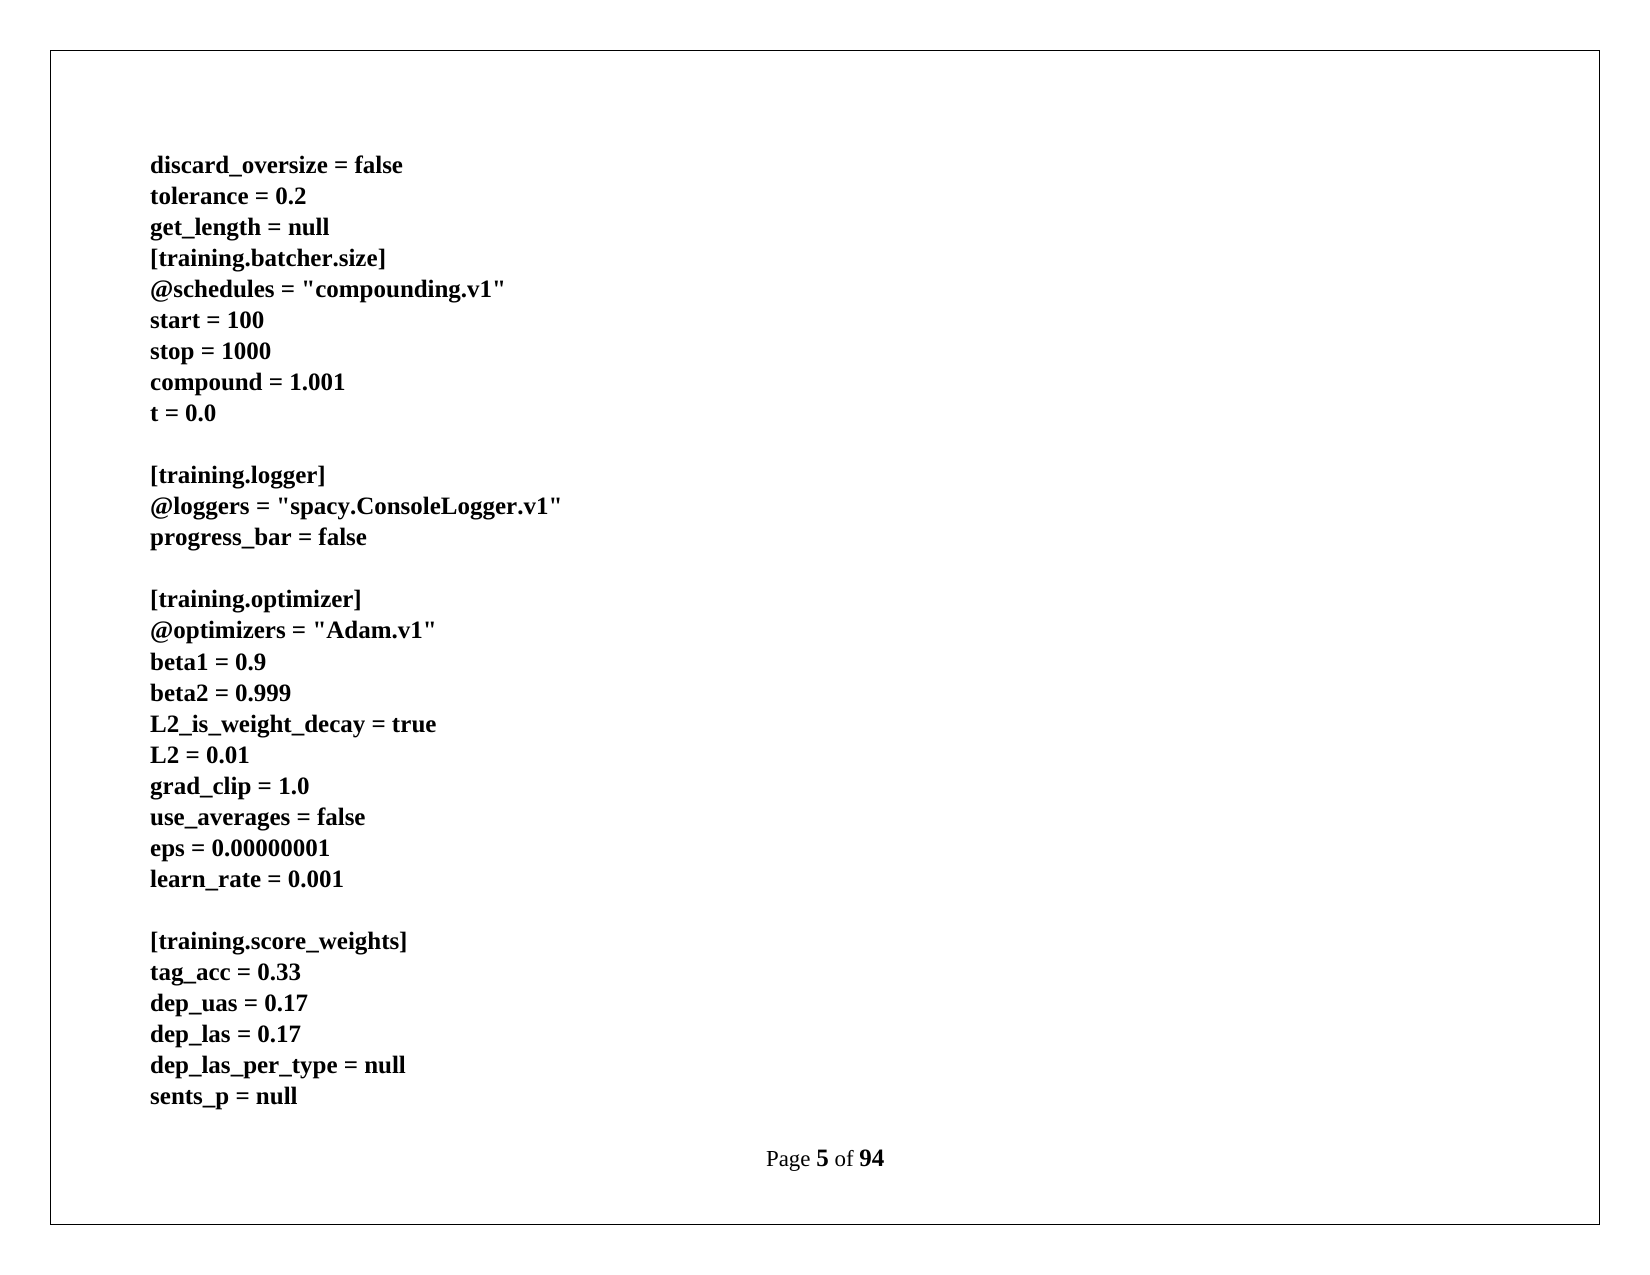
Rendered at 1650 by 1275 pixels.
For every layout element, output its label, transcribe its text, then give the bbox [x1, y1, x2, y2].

text @schedules = "compounding.v1" [150, 274, 1500, 303]
text t = 0.0 [150, 398, 1500, 427]
text beta2 = 0.999 [150, 678, 1500, 706]
text sents_p = null [150, 1081, 1500, 1110]
text [training.score_weights] [150, 926, 1500, 955]
text get_length = null [150, 212, 1500, 241]
text stop = 1000 [150, 336, 1500, 365]
text start = 100 [150, 305, 1500, 334]
text beta1 = 0.9 [150, 647, 1500, 675]
text L2 = 0.01 [150, 740, 1500, 768]
text use_averages = false [150, 802, 1500, 831]
text discard_oversize = false [150, 150, 1500, 179]
text dep_las = 0.17 [150, 1019, 1500, 1048]
text grad_clip = 1.0 [150, 771, 1500, 799]
text learn_rate = 0.001 [150, 864, 1500, 893]
text L2_is_weight_decay = true [150, 709, 1500, 737]
text [training.optimizer] [150, 584, 1500, 613]
text [training.logger] [150, 460, 1500, 489]
text dep_uas = 0.17 [150, 988, 1500, 1017]
text eps = 0.00000001 [150, 833, 1500, 862]
text [training.batcher.size] [150, 243, 1500, 272]
text tolerance = 0.2 [150, 181, 1500, 210]
text progress_bar = false [150, 522, 1500, 551]
text dep_las_per_type = null [150, 1050, 1500, 1079]
text @loggers = "spacy.ConsoleLogger.v1" [150, 491, 1500, 520]
text @optimizers = "Adam.v1" [150, 616, 1500, 644]
text tag_acc = 0.33 [150, 957, 1500, 986]
text compound = 1.001 [150, 367, 1500, 396]
